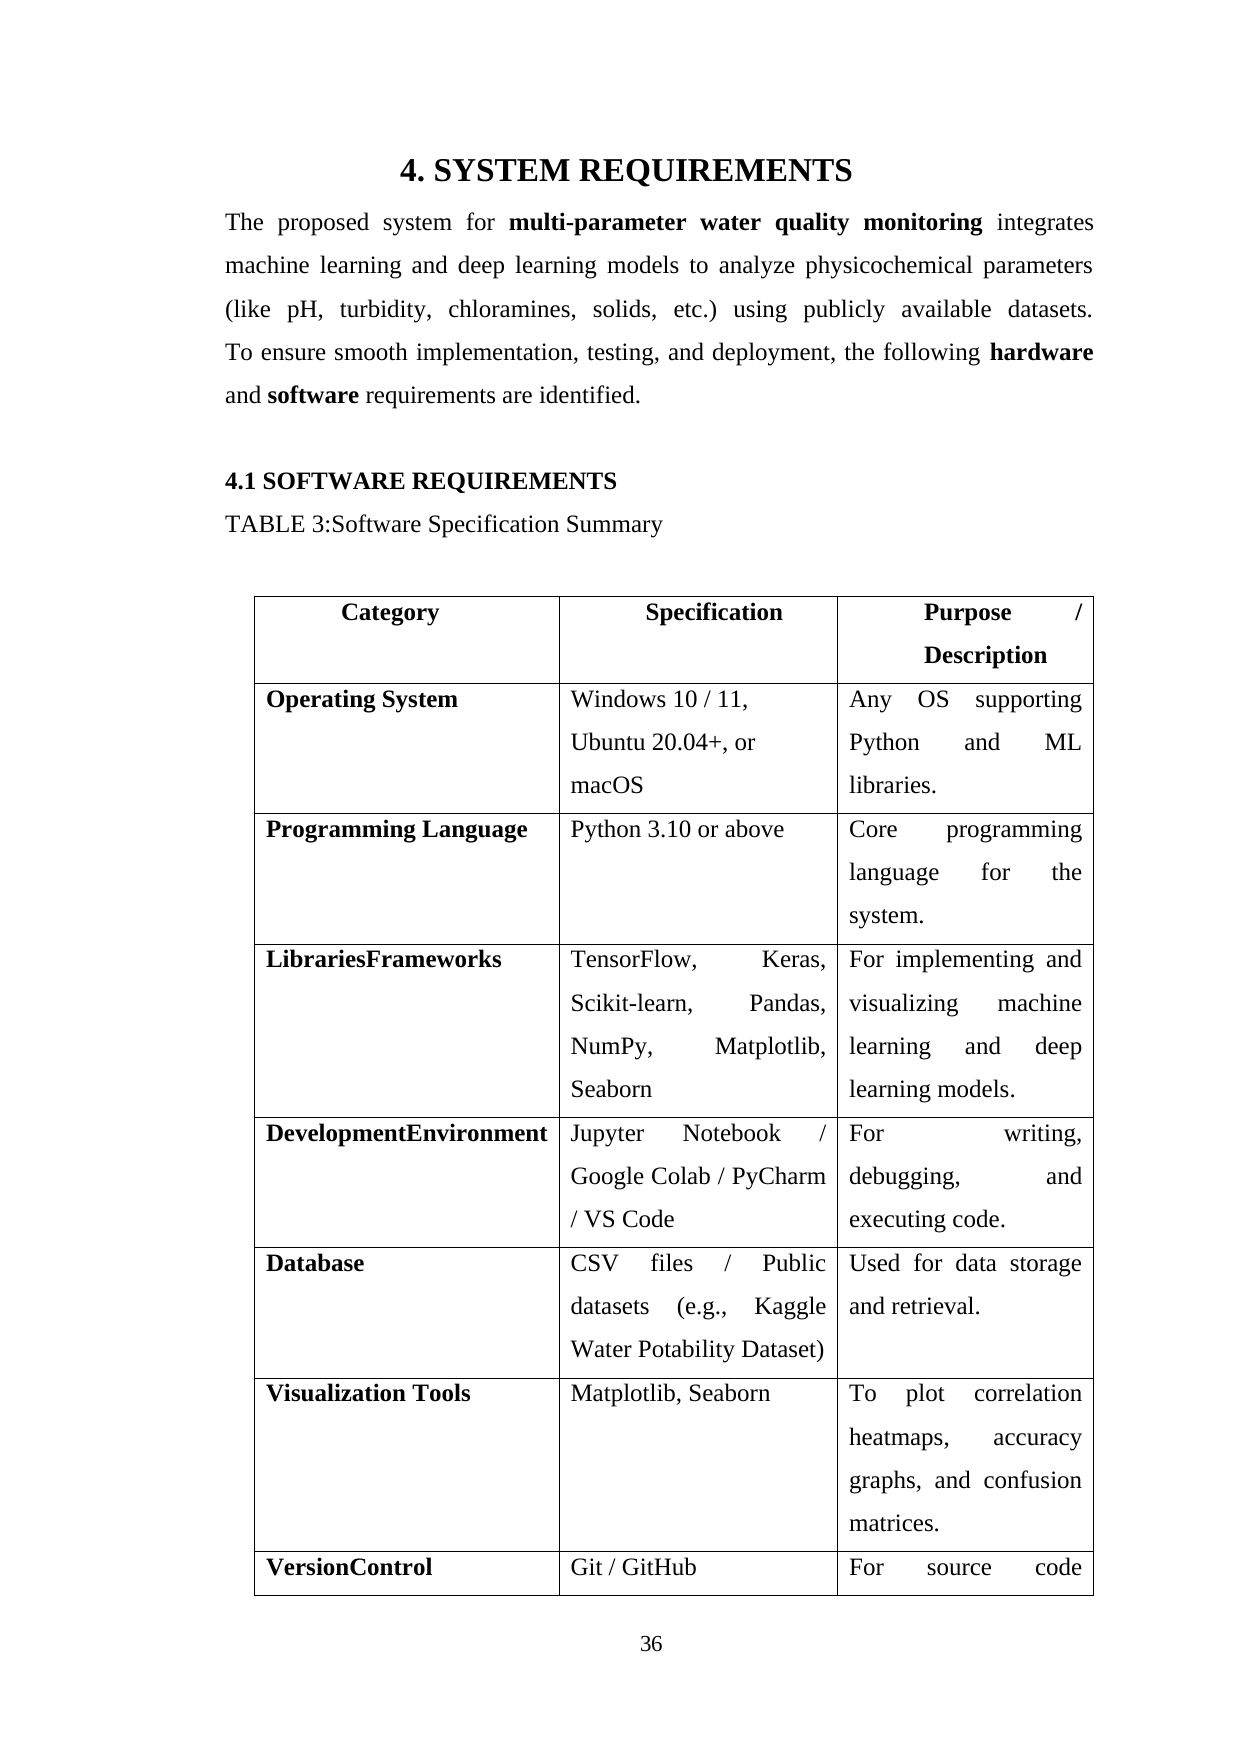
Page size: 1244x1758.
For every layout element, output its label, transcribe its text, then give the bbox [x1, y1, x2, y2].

table_cell TensorFlow, Keras, Scikit-learn, Pandas, NumPy, Matplotlib, Seaborn [560, 945, 837, 1117]
table_cell Matplotlib, Seaborn [560, 1379, 837, 1551]
table_cell Windows 10 / 11, Ubuntu 20.04+, or macOS [560, 684, 837, 813]
table_cell Used for data storage and retrieval. [838, 1248, 1093, 1377]
table_cell Database [255, 1248, 559, 1377]
table_cell Core programming language for the system. [838, 814, 1093, 943]
text 4. SYSTEM REQUIREMENTS [225, 150, 1094, 188]
table_cell CSV files / Public datasets (e.g., Kaggle Water Potability Dataset) [560, 1248, 837, 1377]
table_cell For writing, debugging, and executing code. [838, 1118, 1093, 1247]
text 4.1 SOFTWARE REQUIREMENTS [225, 466, 1094, 495]
table_cell Visualization Tools [255, 1379, 559, 1551]
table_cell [255, 1552, 559, 1595]
table_cell Any OS supporting Python and ML libraries. [838, 684, 1093, 813]
table_cell DevelopmentEnvironment [255, 1118, 559, 1247]
table_header Category [255, 597, 559, 683]
table_header Purpose / Description [838, 597, 1093, 683]
table_header Specification [560, 597, 837, 683]
table_cell For implementing and visualizing machine learning and deep learning models. [838, 945, 1093, 1117]
table_cell LibrariesFrameworks [255, 945, 559, 1117]
text TABLE 3:Software Specification Summary [225, 509, 1094, 538]
table_cell Operating System [255, 684, 559, 813]
table_cell Python 3.10 or above [560, 814, 837, 943]
table_cell Jupyter Notebook / Google Colab / PyCharm / VS Code [560, 1118, 837, 1247]
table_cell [838, 1552, 1093, 1595]
text The proposed system for multi-parameter water quality monitoring integrates machine learning and deep learning models to analyze physicochemical parameters (like pH, turbidity, chloramines, solids, etc.) using publicly available datasets. To ensure smooth implementation, testing, and deployment, the following hardware and software requirements are identified. [225, 207, 1094, 409]
table_cell To plot correlation heatmaps, accuracy graphs, and confusion matrices. [838, 1379, 1093, 1551]
table_cell Programming Language [255, 814, 559, 943]
table_cell Git / GitHub [560, 1552, 837, 1595]
